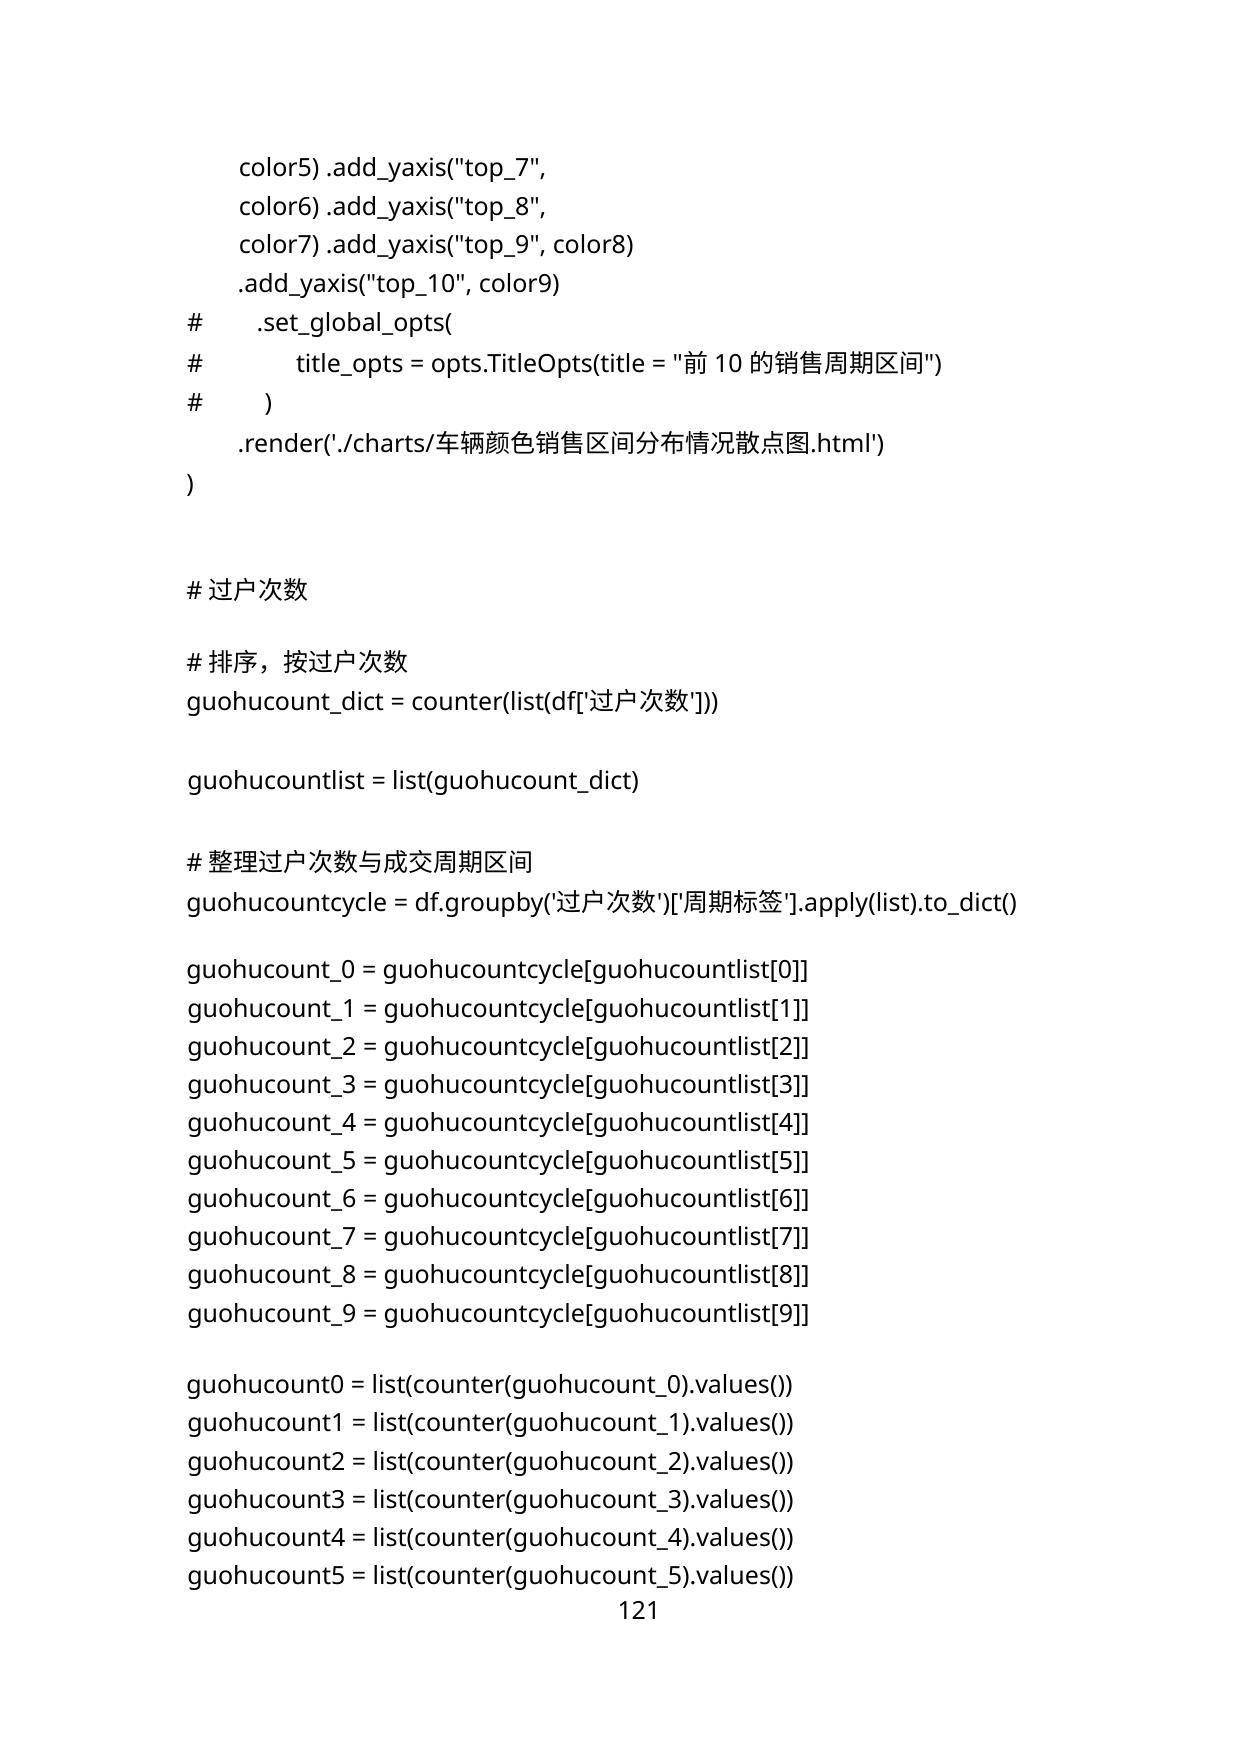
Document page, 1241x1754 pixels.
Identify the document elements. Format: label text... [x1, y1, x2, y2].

text # title_opts = opts.TitleOpts(title = "前 10 的销售周期区间") [127, 343, 1118, 380]
text guohucount_dict = counter(list(df['过户次数'])) guohucountlist = list(guohucount_dict) [186, 682, 831, 797]
text guohucount_0 = guohucountcycle[guohucountlist[0]] guohucount_1 = guohucountcycle[guohucountlist[1]] guohucount_2 = guohucountcycle[guohucountlist[2]] guohucount_3 = guohucountcycle[guohucountlist[3]] guohucount_4 = guohucountcycle[guohucountlist[4]] guohucount_5 = guohucountcycle[guohucountlist[5]] guohucount_6 = guohucountcycle[guohucountlist[6]] guohucount_7 = guohucountcycle[guohucountlist[7]] guohucount_8 = guohucountcycle[guohucountlist[8]] guohucount_9 = guohucountcycle[guohucountlist[9]] [186, 952, 897, 1329]
text ) [186, 465, 1071, 499]
text # 过户次数 [186, 571, 1118, 607]
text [237, 150, 718, 260]
text .render('./charts/车辆颜色销售区间分布情况散点图.html') [237, 424, 1071, 460]
text .add_yaxis("top_10", color9) [237, 265, 1071, 299]
text # ) [127, 385, 1118, 419]
text guohucountcycle = df.groupby('过户次数')['周期标签'].apply(list).to_dict() [186, 882, 1071, 918]
text # .set_global_opts( [127, 304, 1118, 338]
text # 排序，按过户次数 [186, 643, 1118, 679]
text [186, 1367, 876, 1592]
text # 整理过户次数与成交周期区间 [186, 843, 1118, 879]
